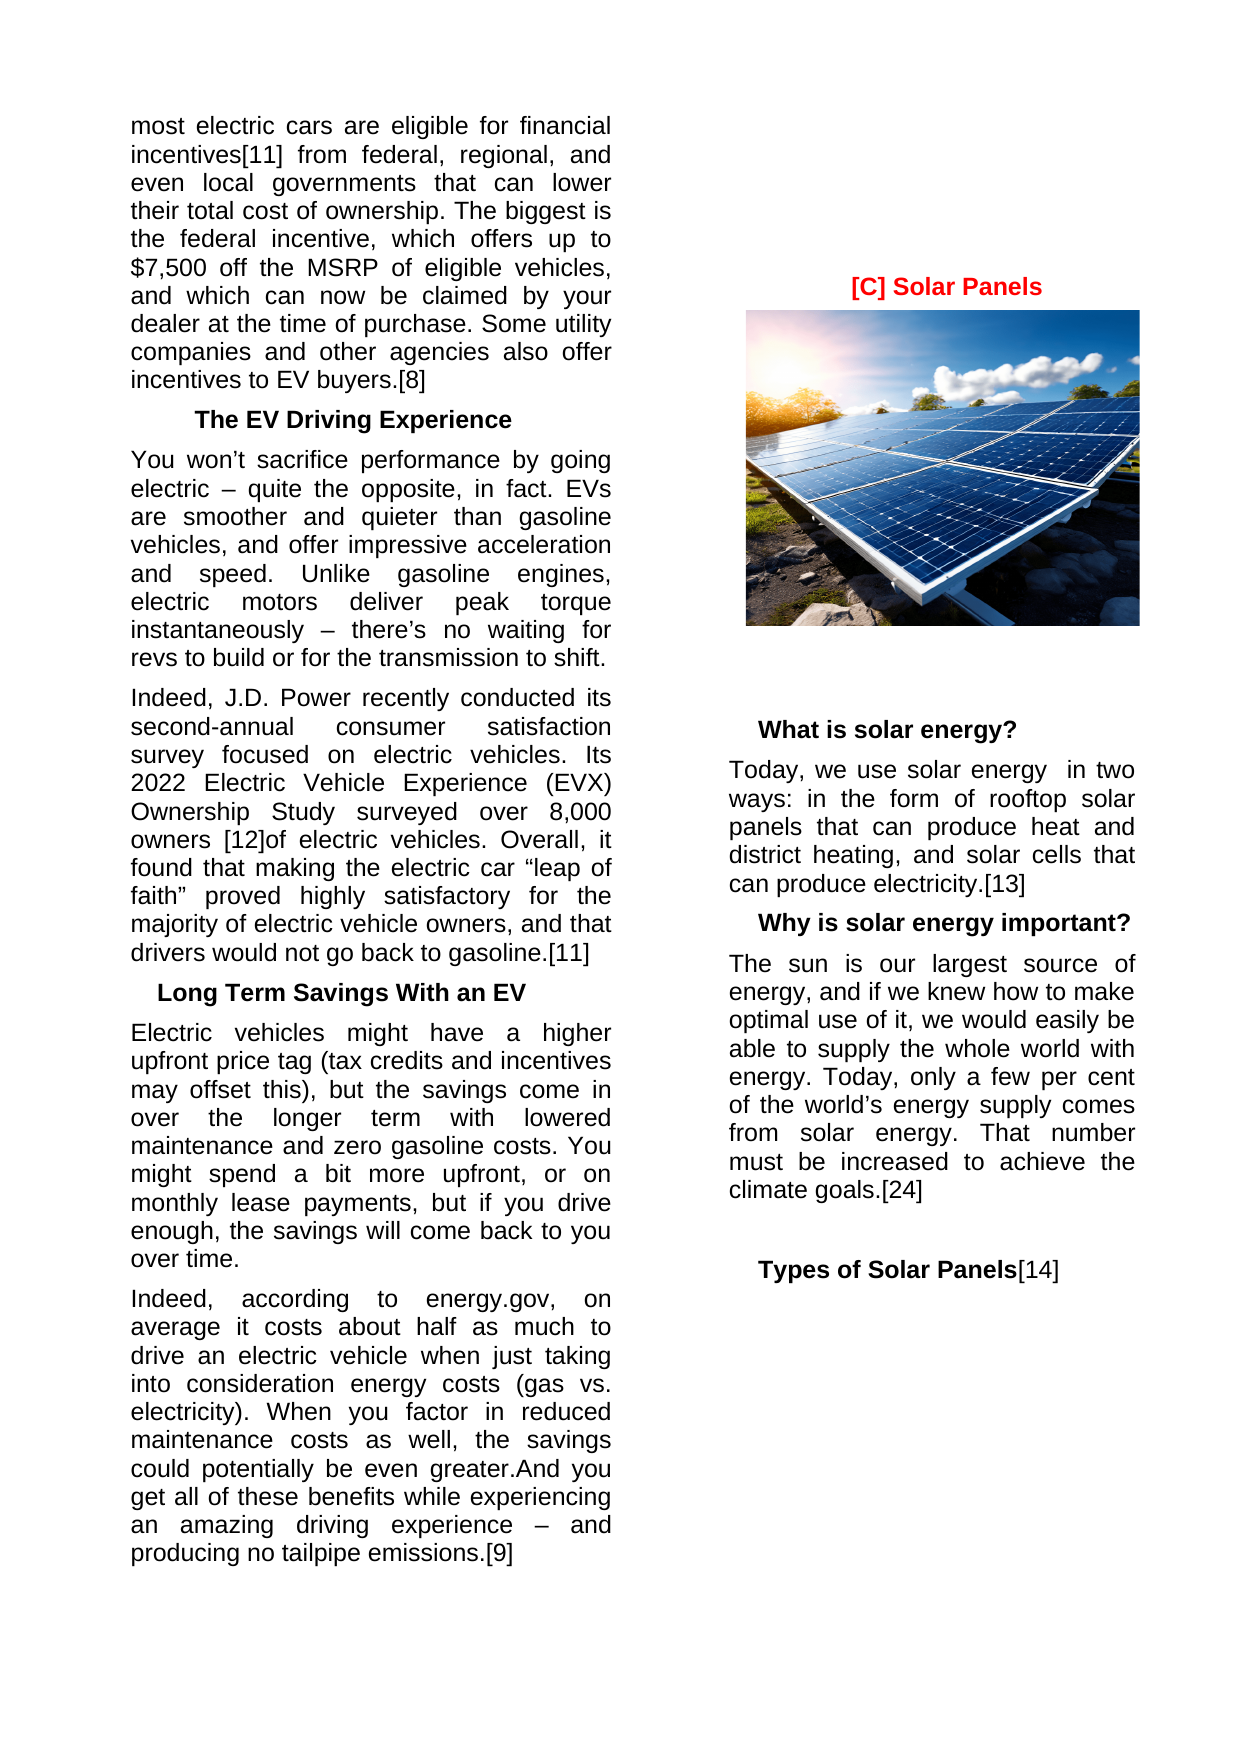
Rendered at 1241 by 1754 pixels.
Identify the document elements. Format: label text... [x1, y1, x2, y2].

text most electric cars are eligible for financial incentives[11] from federal, regional, and even local governments that can lower their total cost of ownership. The biggest is the federal incentive, which offers up to $7,500 off the MSRP of eligible vehicles, and which can now be claimed by your dealer at the time of purchase. Some utility companies and other agencies also offer incentives to EV buyers.[8] [130, 112, 612, 394]
text Indeed, according to energy.gov, on average it costs about half as much to drive an electric vehicle when just taking into consideration energy costs (gas vs. electricity). When you factor in reduced maintenance costs as well, the savings could potentially be even greater.And you get all of these benefits while experiencing an amazing driving experience – and producing no tailpipe emissions.[9] [130, 1285, 612, 1567]
text Long Term Savings With an EV [94, 978, 612, 1007]
text You won’t sacrifice performance by going electric – quite the opposite, in fact. EVs are smoother and quieter than gasoline vehicles, and offer impressive acceleration and speed. Unlike gasoline engines, electric motors deliver peak torque instantaneously – there’s no waiting for revs to build or for the transmission to shift. [130, 446, 612, 672]
text Electric vehicles might have a higher upfront price tag (tax credits and incentives may offset this), but the savings come in over the longer term with lowered maintenance and zero gasoline costs. You might spend a bit more upfront, or on monthly lease payments, but if you drive enough, the savings will come back to you over time. [130, 1019, 612, 1273]
text [C] Solar Panels [729, 273, 1136, 301]
text Indeed, J.D. Power recently conducted its second-annual consumer satisfaction survey focused on electric vehicles. Its 2022 Electric Vehicle Experience (EVX) Ownership Study surveyed over 8,000 owners [12]of electric vehicles. Overall, it found that making the electric car “leap of faith” proved highly satisfactory for the majority of electric vehicle owners, and that drivers would not go back to gasoline.[11] [130, 684, 612, 966]
text Why is solar energy important? [729, 909, 1136, 937]
picture [745, 310, 1140, 626]
text Today, we use solar energy in two ways: in the form of rooftop solar panels that can produce heat and district heating, and solar cells that can produce electricity.[13] [729, 756, 1136, 897]
text Types of Solar Panels[14] [729, 1256, 1136, 1284]
text The EV Driving Experience [94, 406, 612, 434]
text The sun is our largest source of energy, and if we knew how to make optimal use of it, we would easily be able to supply the whole world with energy. Today, only a few per cent of the world’s energy supply comes from solar energy. That number must be increased to achieve the climate goals.[24] [729, 949, 1136, 1203]
text What is solar energy? [729, 716, 1136, 744]
